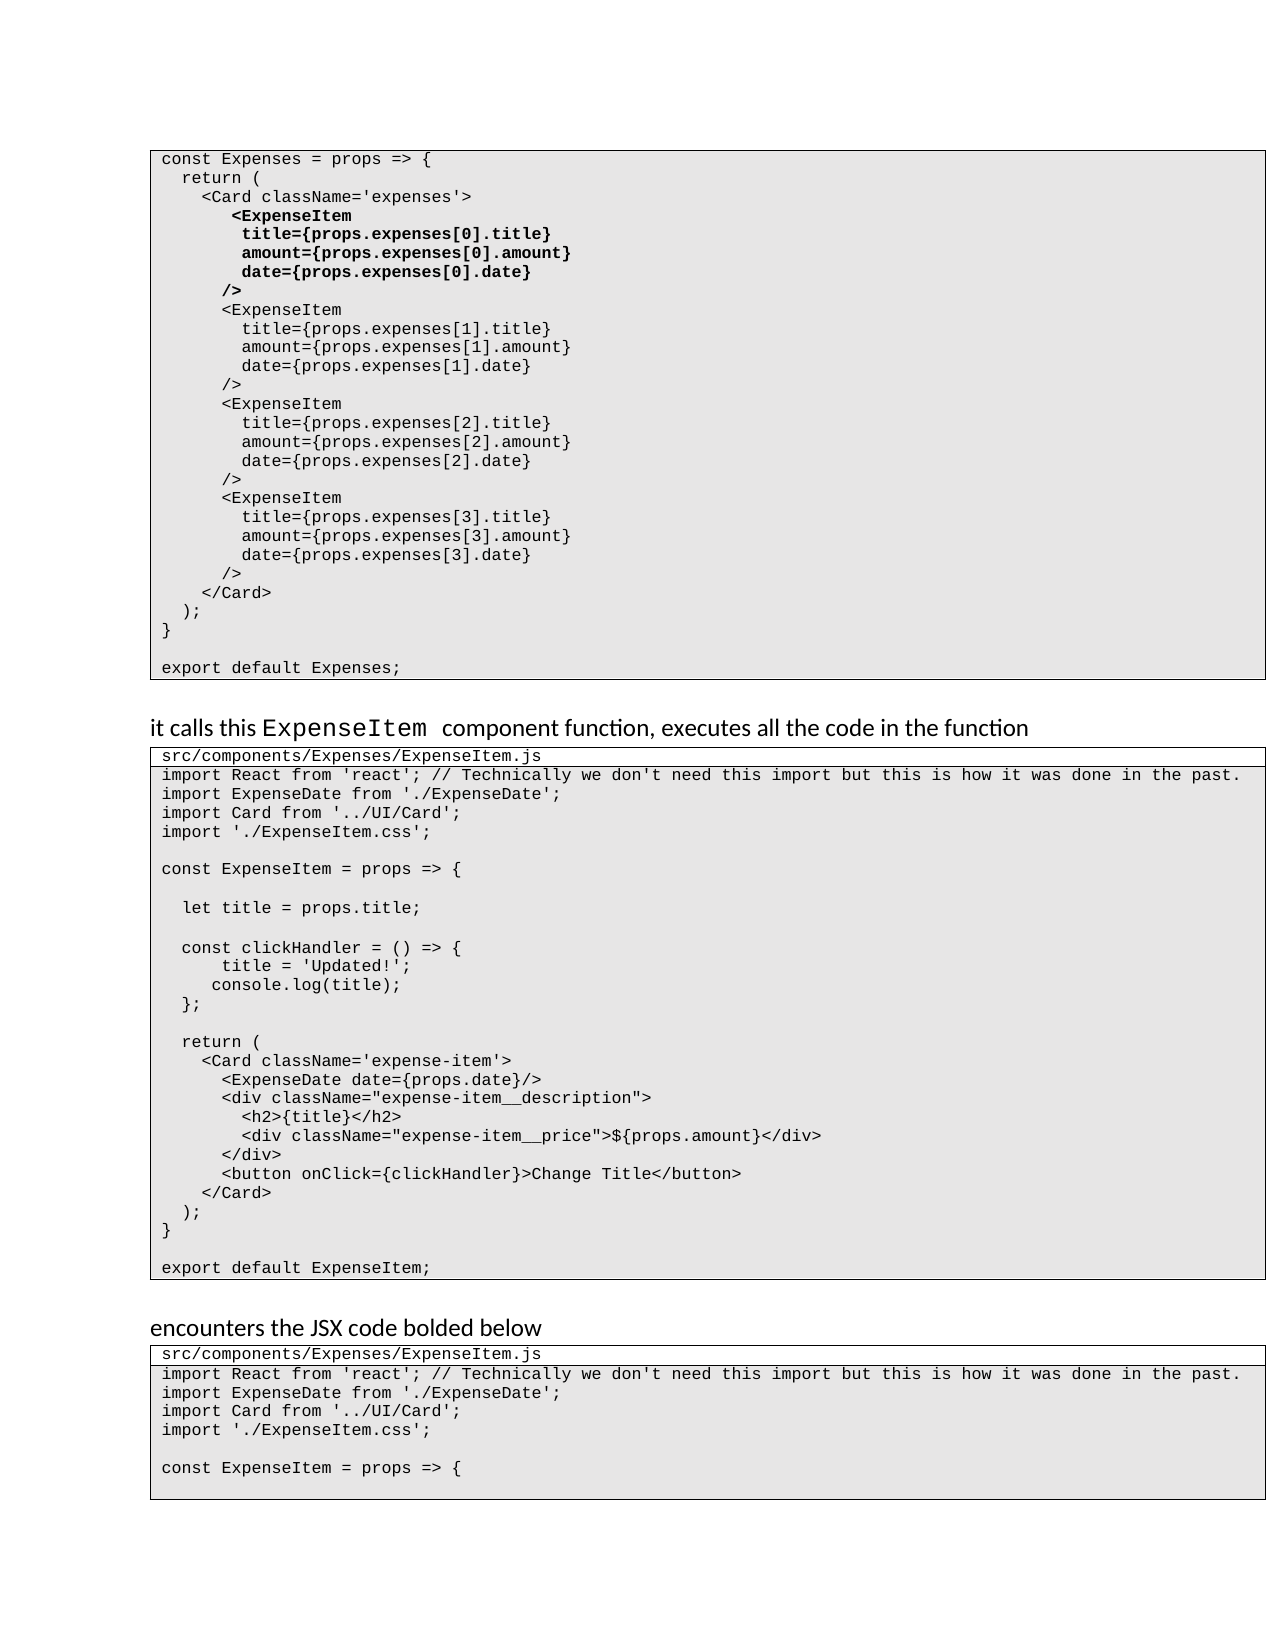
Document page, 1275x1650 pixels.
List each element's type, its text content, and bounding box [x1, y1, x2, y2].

text encounters the JSX code bolded below [150, 1312, 1125, 1343]
text it calls this ExpenseItem component function, executes all the code in the function [150, 712, 1125, 744]
table_header src/components/Expenses/ExpenseItem.js [151, 1346, 1265, 1365]
table_header src/components/Expenses/ExpenseItem.js [151, 748, 1265, 766]
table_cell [151, 151, 1265, 678]
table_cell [151, 1366, 1265, 1499]
